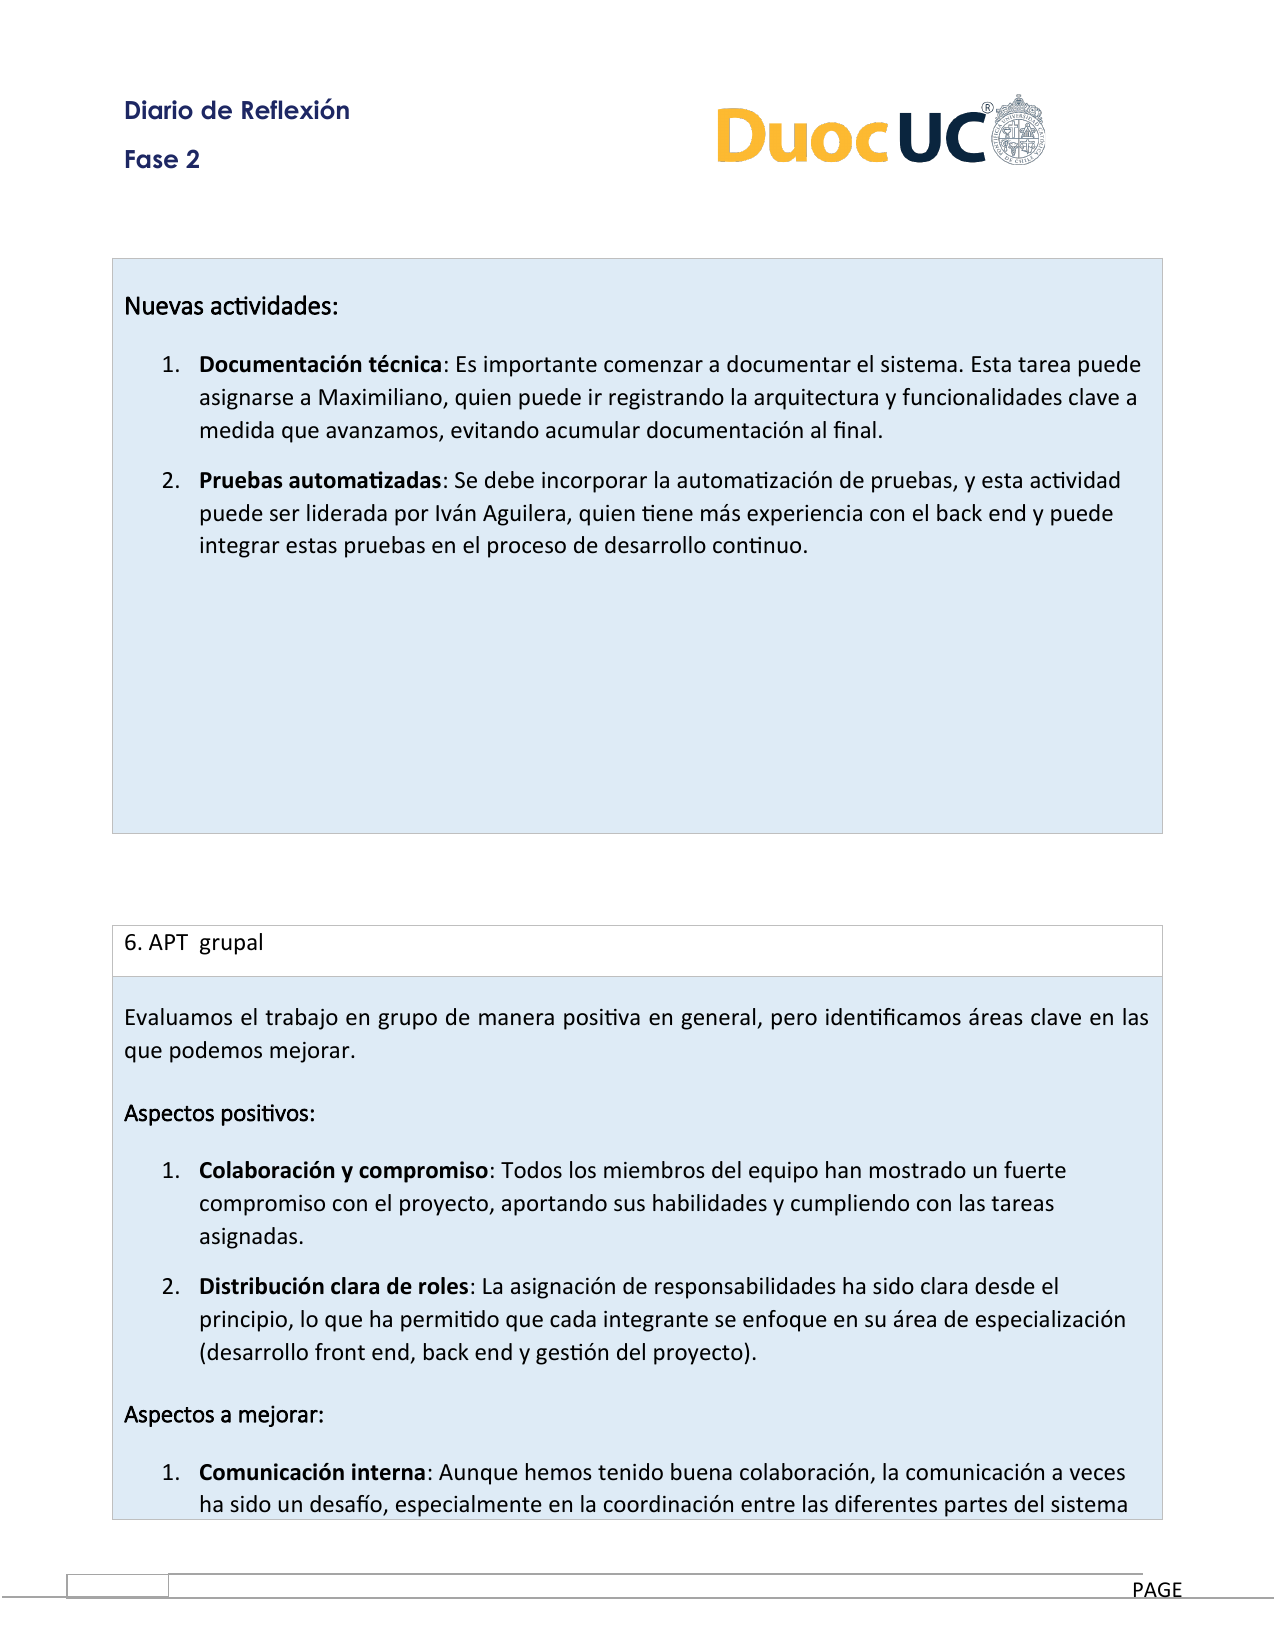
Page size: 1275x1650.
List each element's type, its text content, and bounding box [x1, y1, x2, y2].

table_header 6. APT grupal [113, 926, 1162, 976]
picture [717, 94, 1046, 165]
